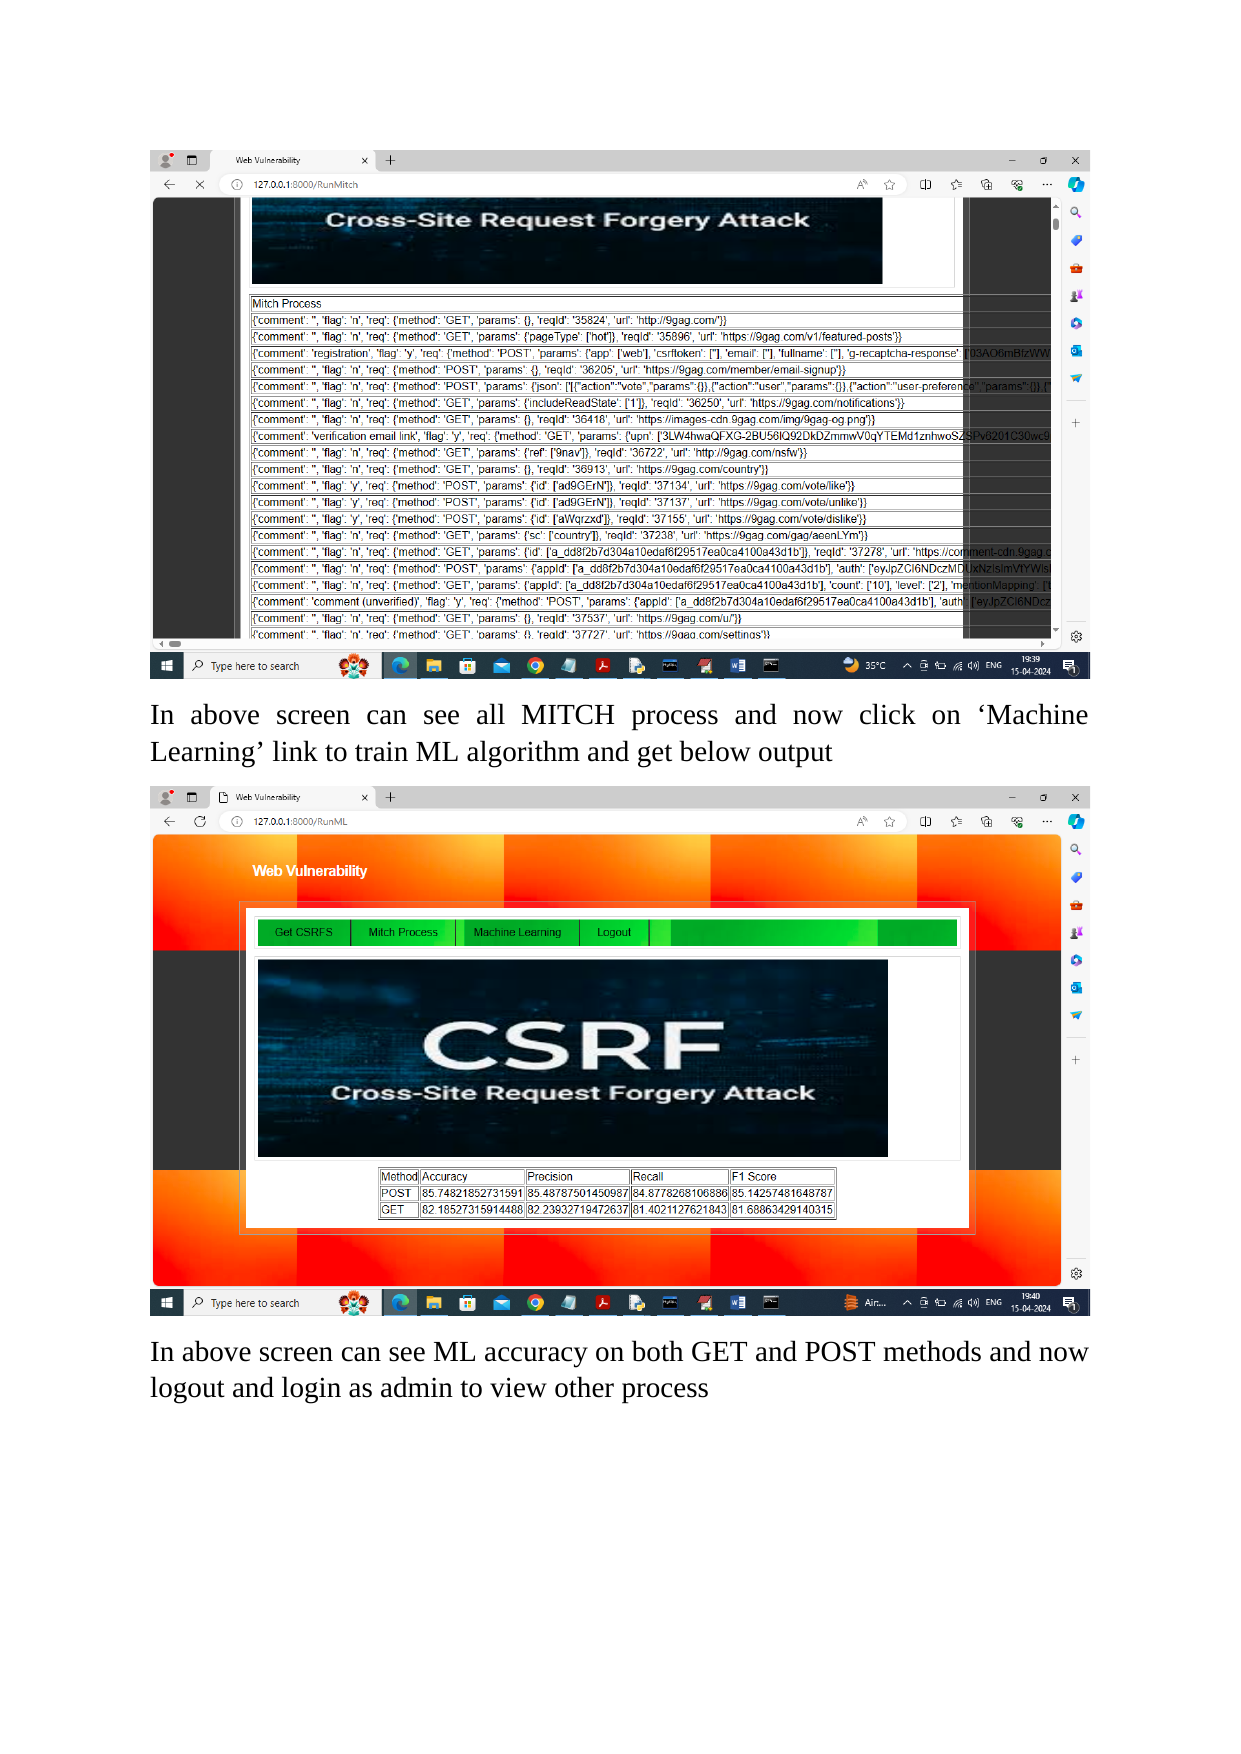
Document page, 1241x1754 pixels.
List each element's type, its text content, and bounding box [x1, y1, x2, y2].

picture [150, 150, 1091, 679]
picture [150, 786, 1091, 1316]
text In above screen can see ML accuracy on both GET and POST methods and now logout and login as admin to view other process [150, 1334, 1090, 1404]
text In above screen can see all MITCH process and now click on ‘Machine Learning’ link to train ML algorithm and get below output [150, 697, 1090, 767]
